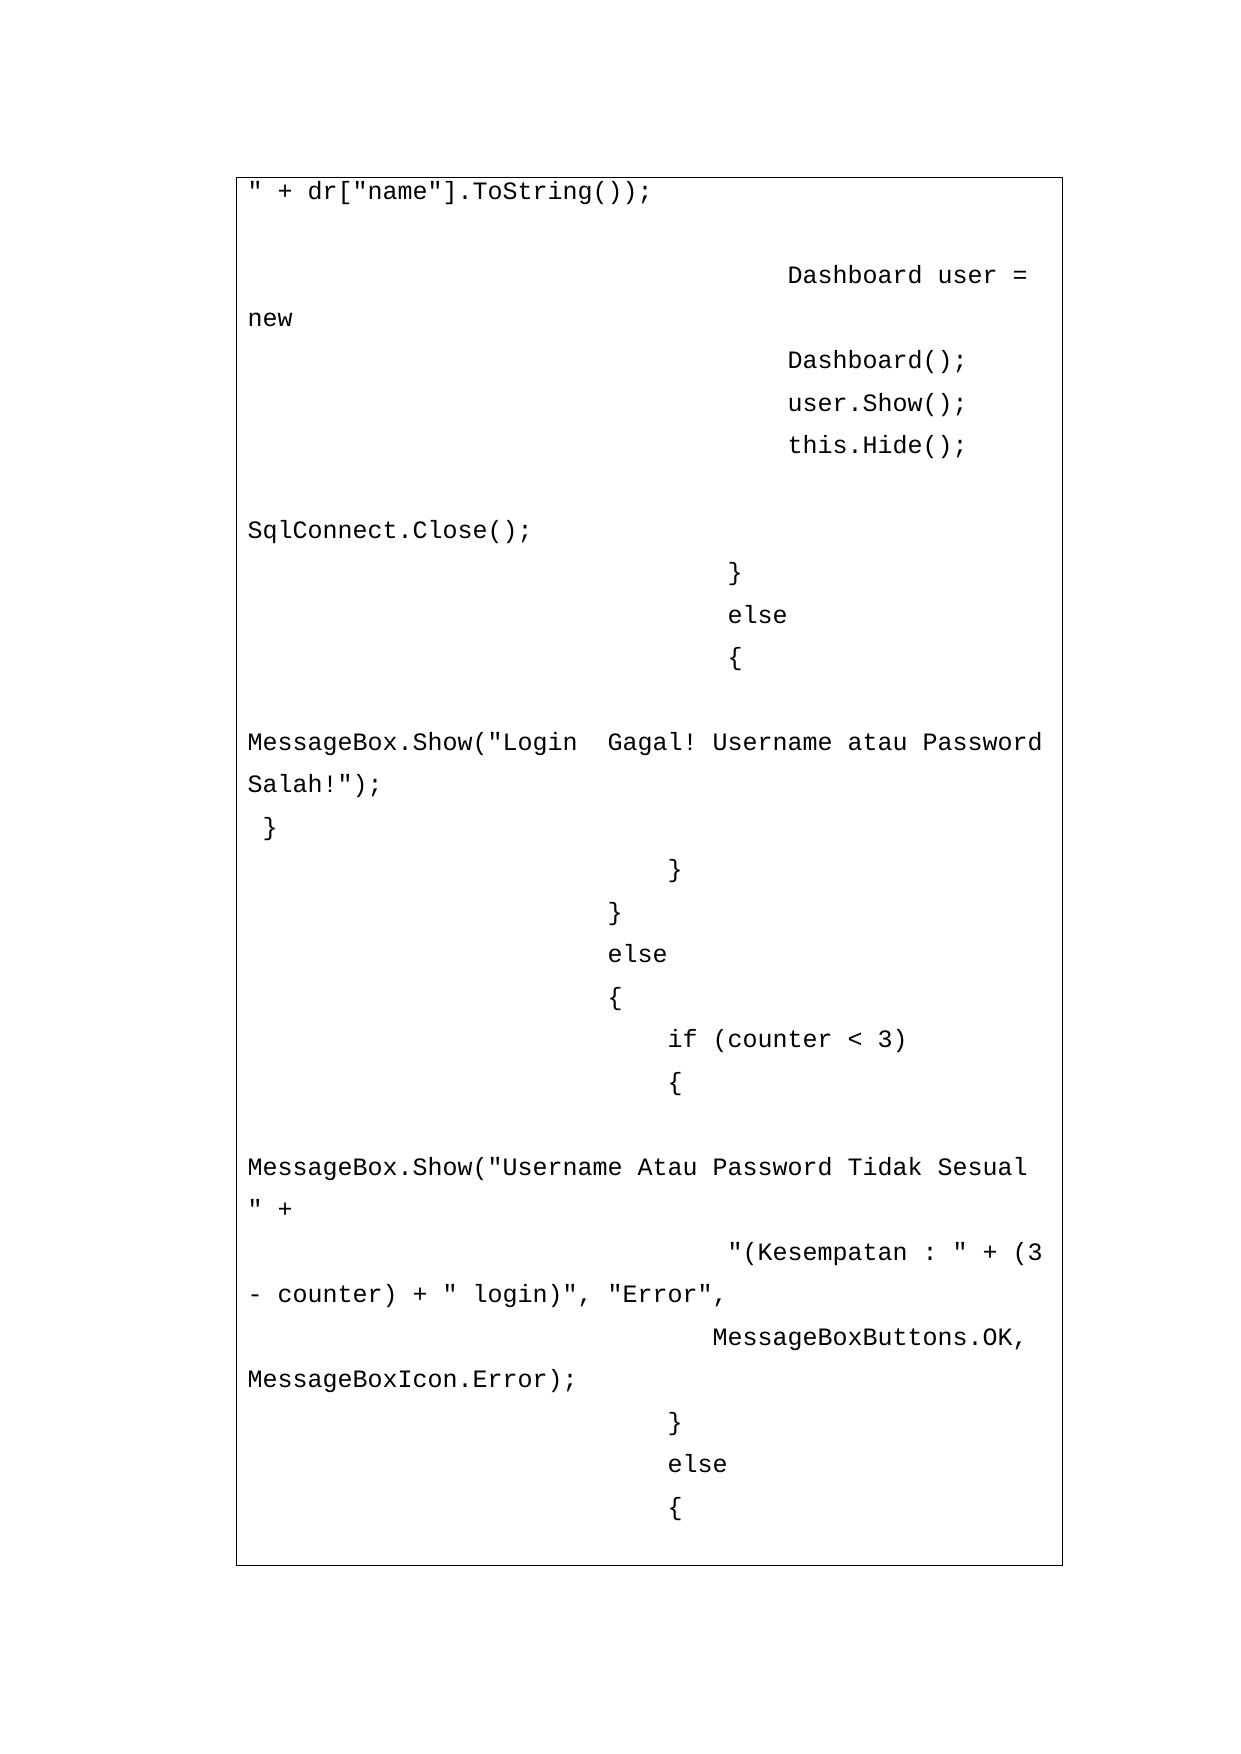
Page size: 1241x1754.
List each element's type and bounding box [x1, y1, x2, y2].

table_cell [237, 178, 1062, 1565]
